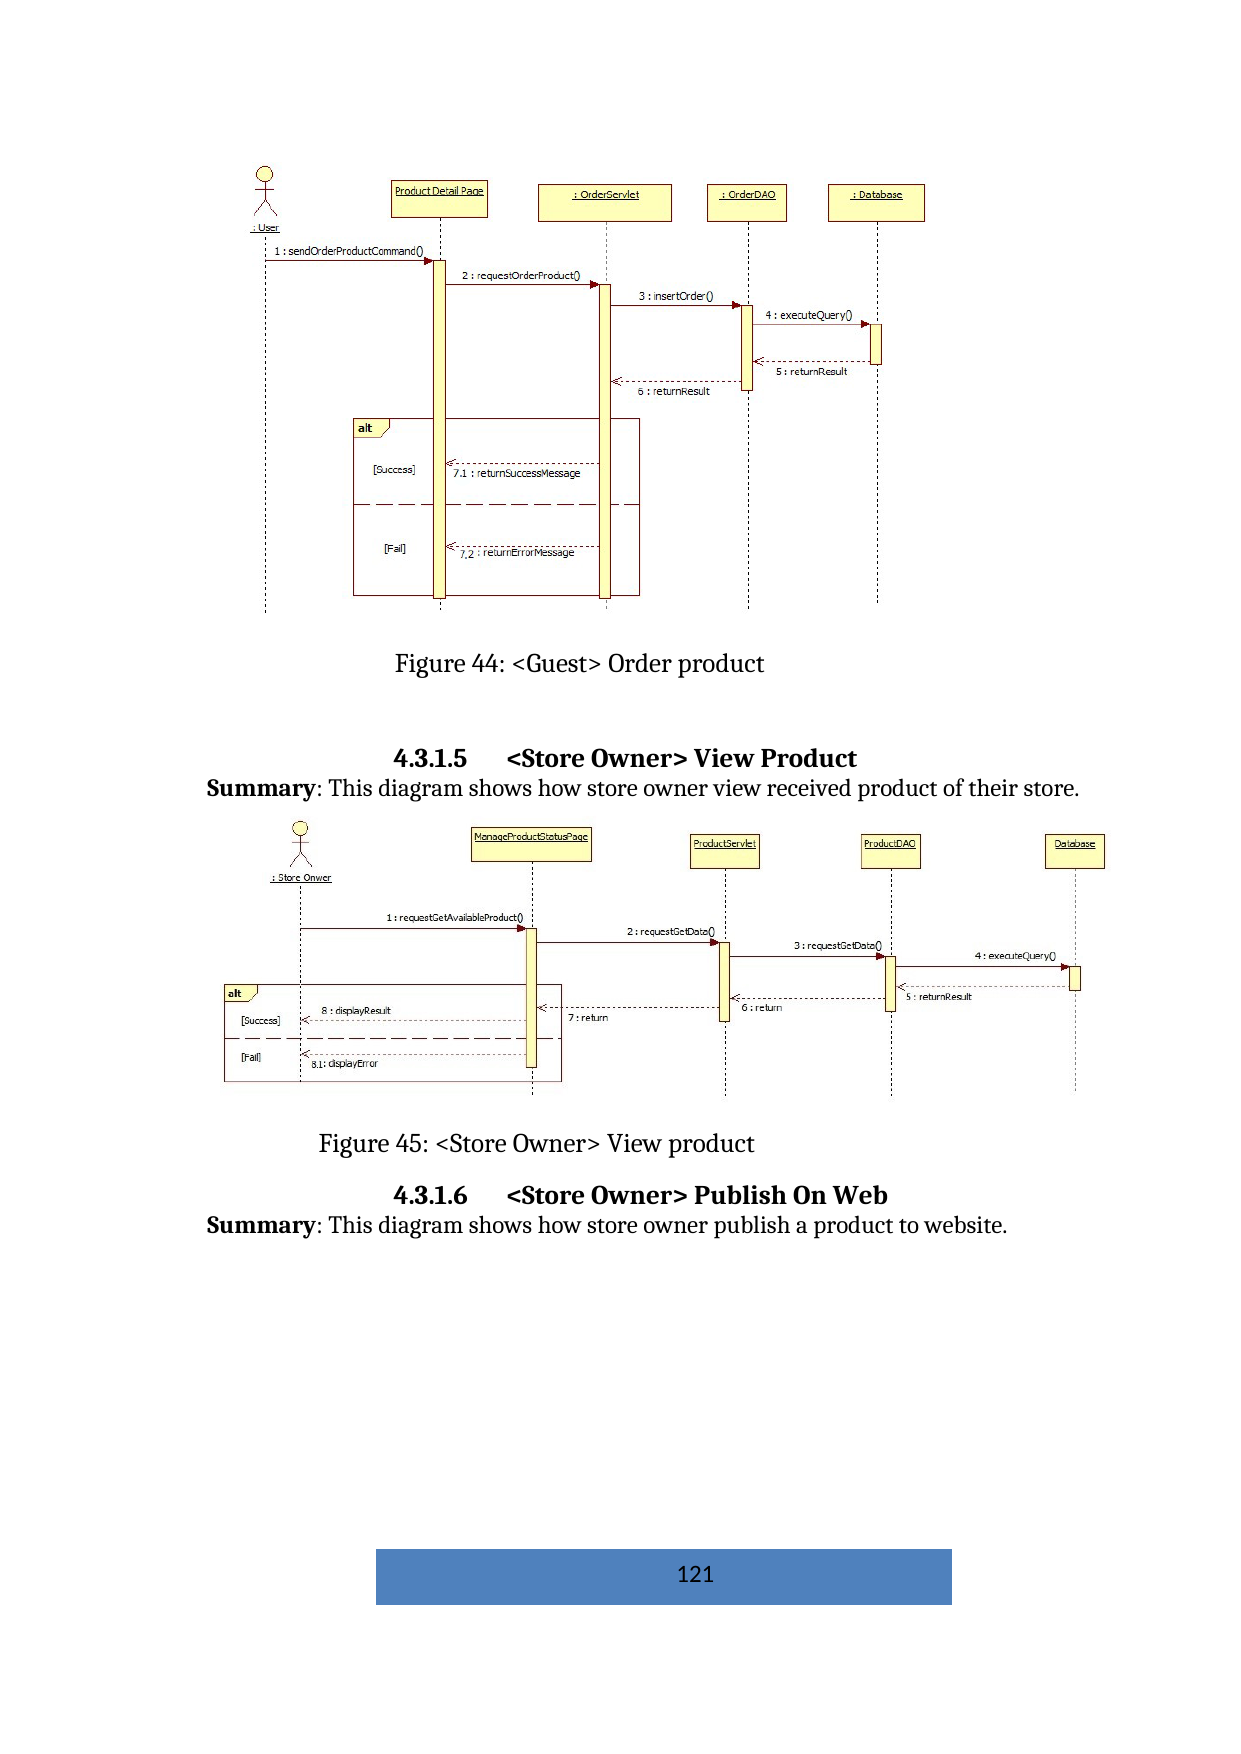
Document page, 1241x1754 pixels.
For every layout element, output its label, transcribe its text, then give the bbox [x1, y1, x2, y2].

picture [207, 802, 1122, 1116]
subtitle <Store Owner> Publish On Web [393, 1180, 1122, 1211]
subtitle <Store Owner> View Product [393, 743, 1122, 774]
picture [207, 147, 943, 632]
text Summary: This diagram shows how store owner view received product of their store. [207, 774, 1122, 802]
text Summary: This diagram shows how store owner publish a product to website. [207, 1211, 1122, 1240]
